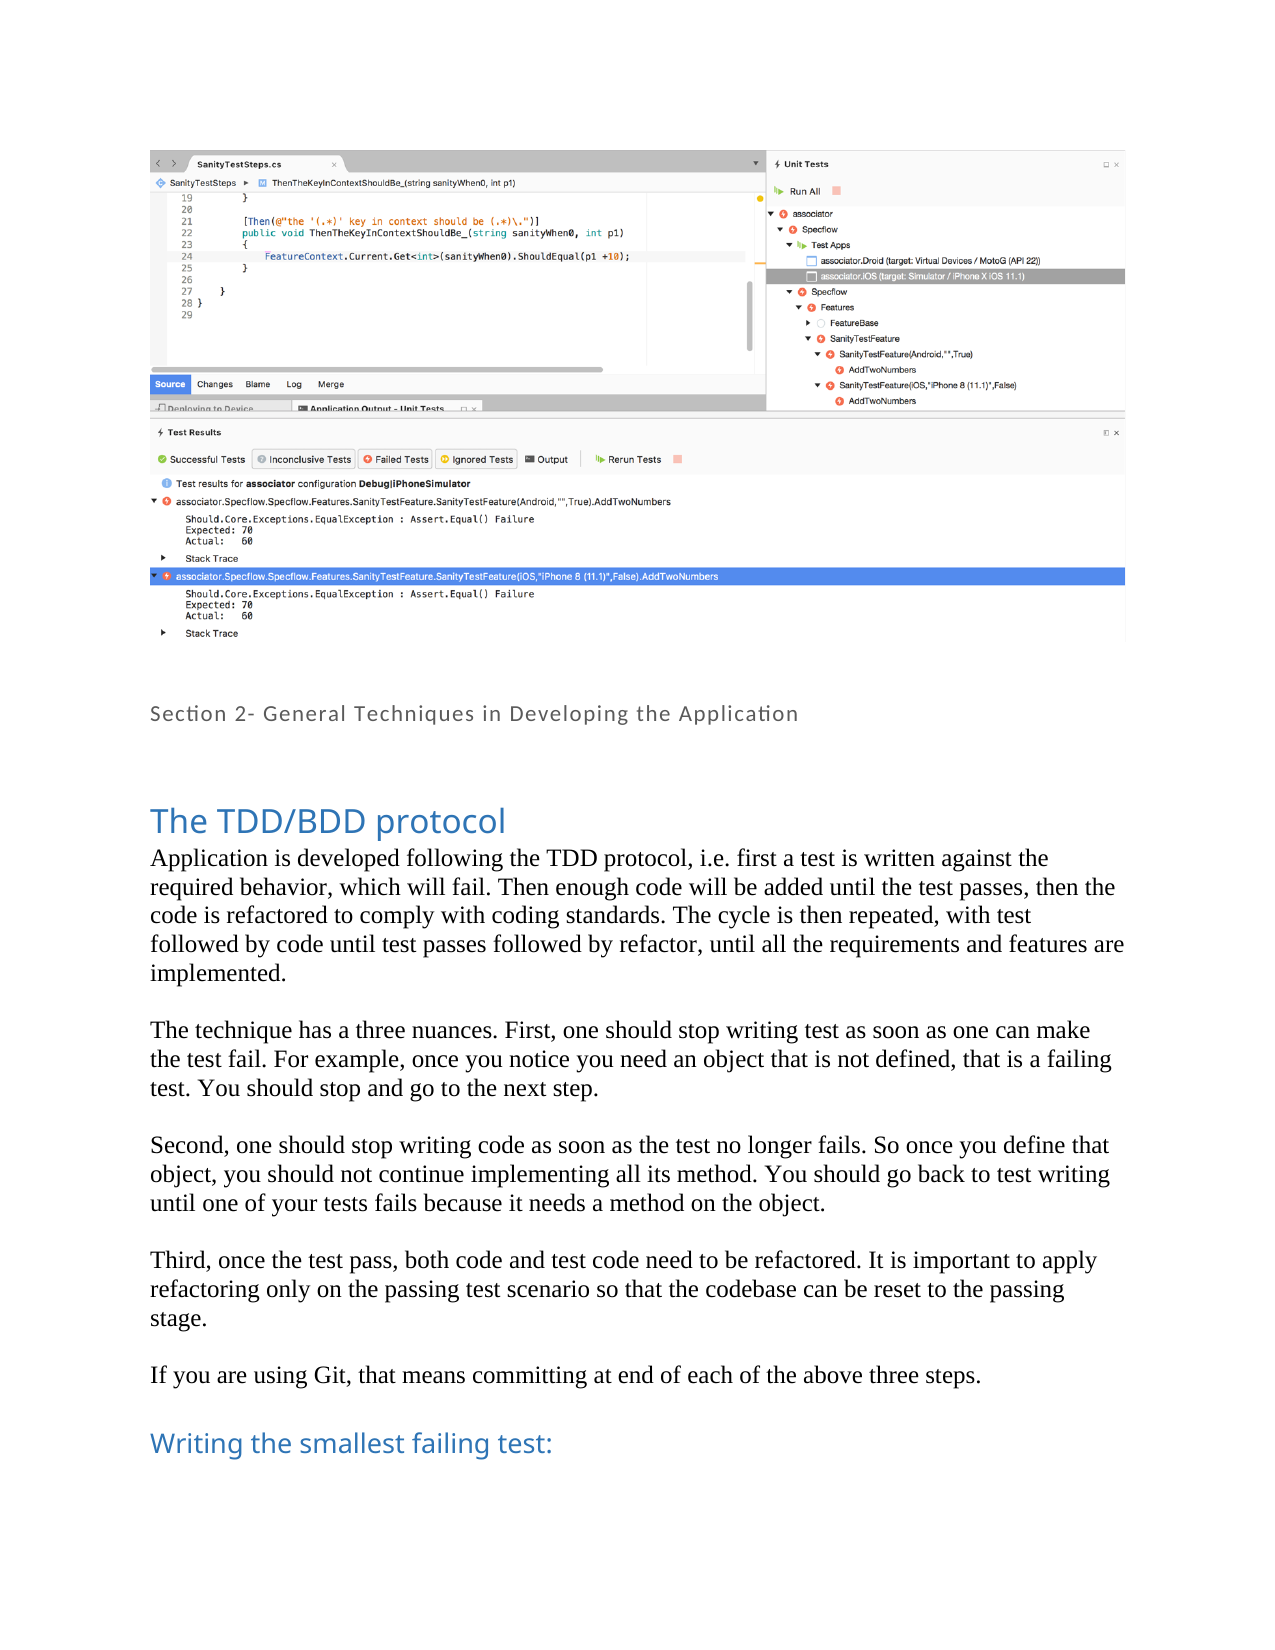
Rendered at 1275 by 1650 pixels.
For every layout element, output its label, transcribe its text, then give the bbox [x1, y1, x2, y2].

text Second, one should stop writing code as soon as the test no longer fails. So once you define that object, you should not continue implementing all its method. You should go back to test writing until one of your tests fails because it needs a method on the object. [150, 1131, 1125, 1217]
text Application is developed following the TDD protocol, i.e. first a test is written against the required behavior, which will fail. Then enough code will be added until the test passes, then the code is refactored to comply with coding standards. The cycle is then repeated, with test followed by code until test passes followed by refactor, until all the requirements and features are implemented. [150, 843, 1125, 987]
subtitle The TDD/BDD protocol [150, 798, 1125, 843]
text Third, once the test pass, both code and test code need to be refactored. It is important to apply refactoring only on the passing test scenario so that the codebase can be reset to the passing stage. [150, 1246, 1125, 1332]
subtitle Section 2- General Techniques in Developing the Application [150, 699, 1125, 727]
text The technique has a three nuances. First, one should stop writing test as soon as one can make the test fail. For example, once you notice you need an object that is not defined, that is a failing test. You should stop and go to the next step. [150, 1016, 1125, 1102]
picture [150, 150, 1125, 642]
subtitle Writing the smallest failing test: [150, 1424, 1125, 1461]
text If you are using Git, that means committing at end of each of the above three steps. [150, 1361, 1125, 1389]
